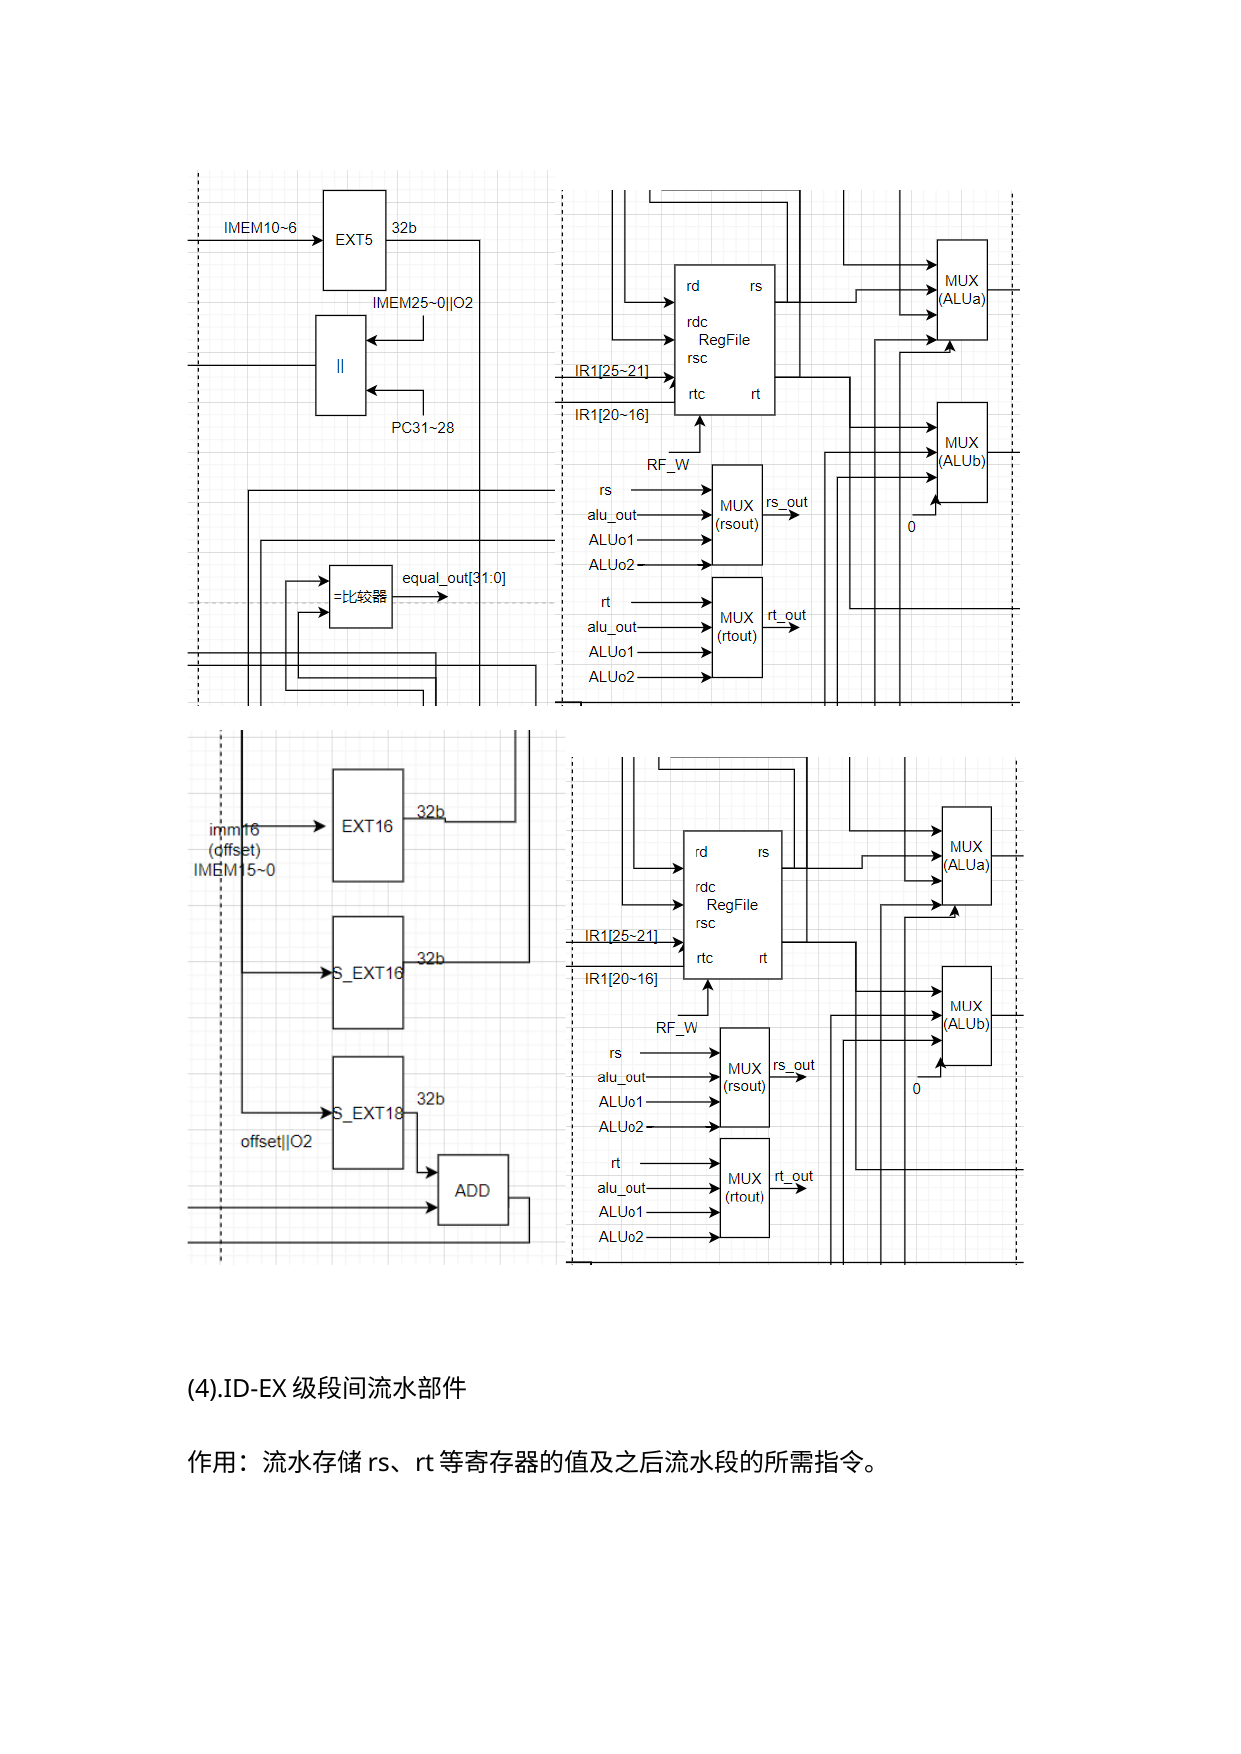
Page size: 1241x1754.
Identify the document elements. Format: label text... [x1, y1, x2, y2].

picture [187, 730, 1024, 1265]
text 作用：流水存储rs、rt等寄存器的值及之后流水段的所需指令。 [187, 1428, 1053, 1493]
text (4).ID-EX级段间流水部件 [187, 1354, 1053, 1419]
picture [187, 170, 1020, 706]
